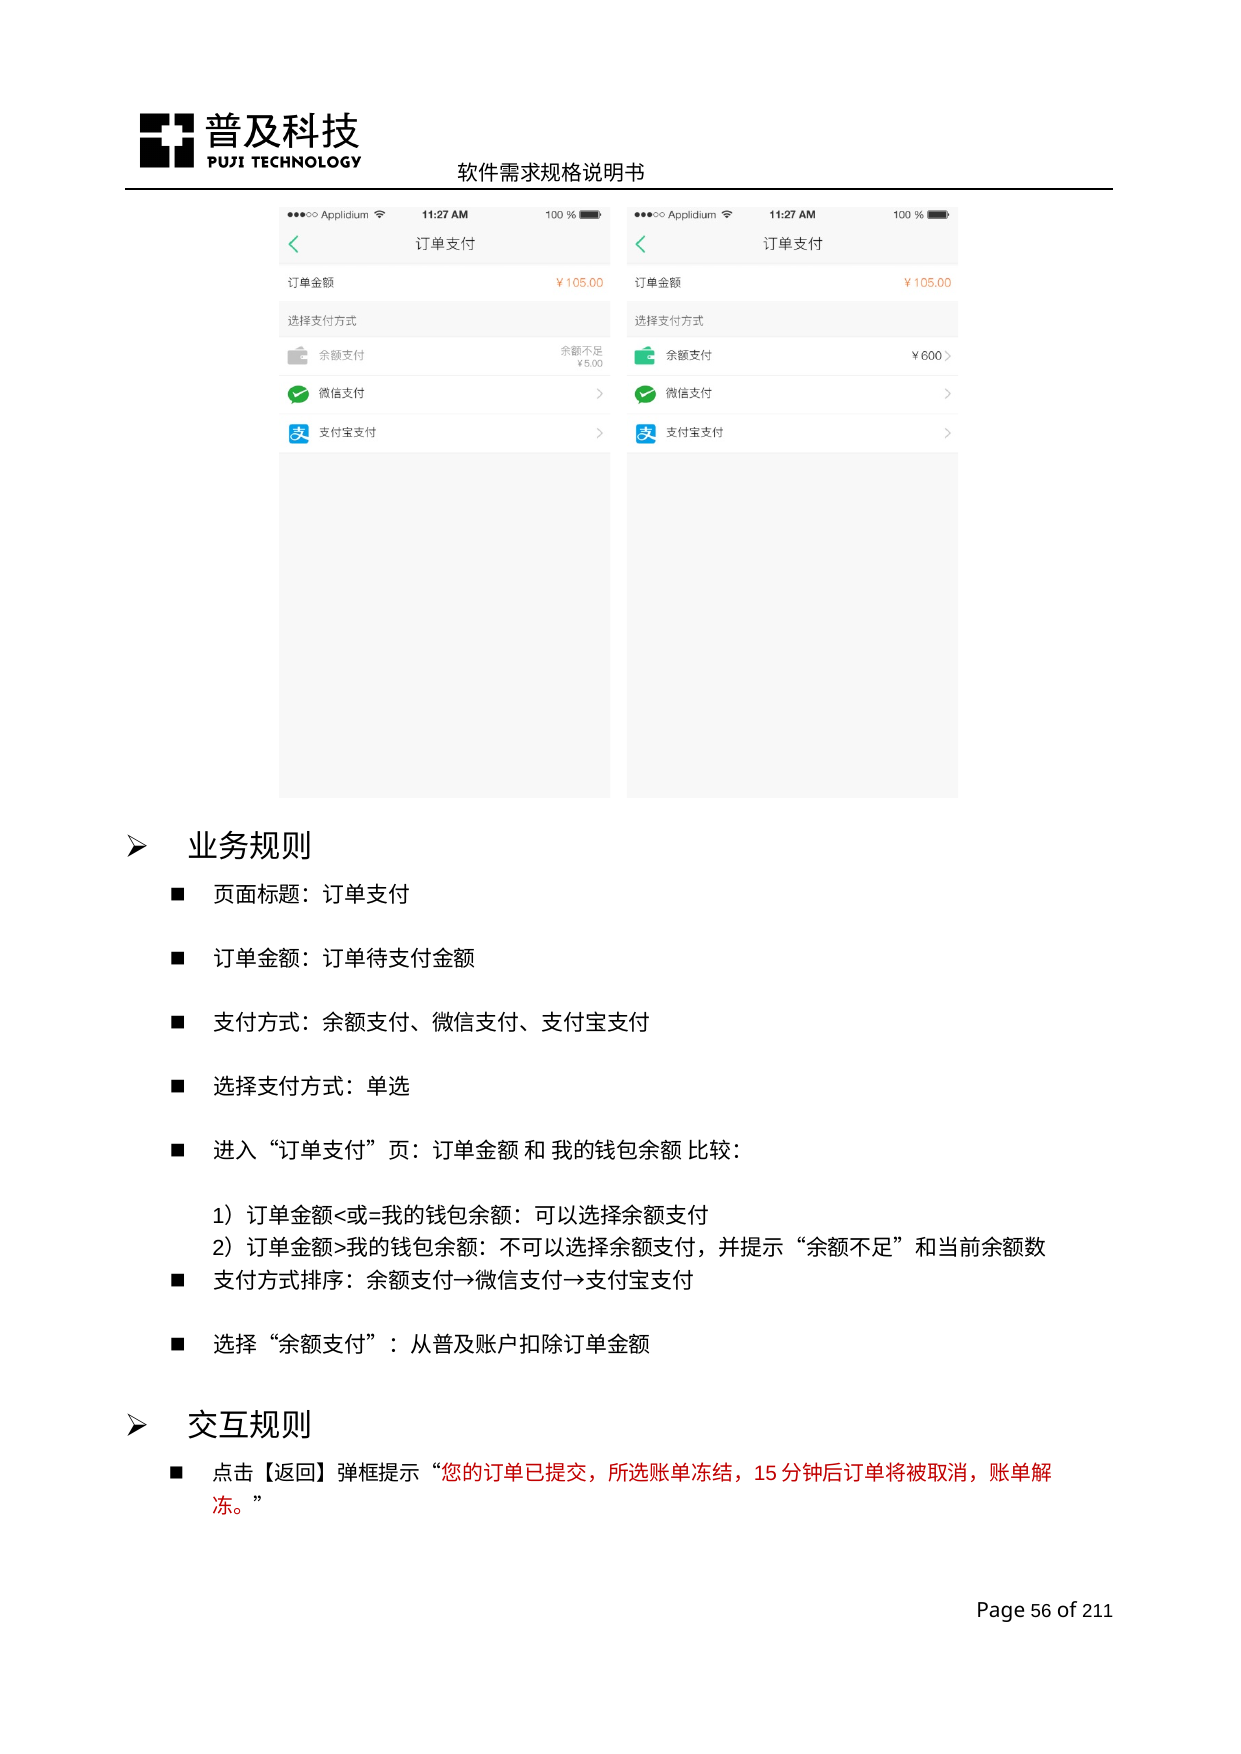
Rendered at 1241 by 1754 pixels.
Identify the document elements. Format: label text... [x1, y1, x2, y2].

list 进入“订单支付”页：订单金额 和 我的钱包余额 比较： [169, 1133, 1113, 1166]
list 支付方式排序：余额支付→微信支付→支付宝支付 [169, 1262, 1113, 1295]
list 2）订单金额>我的钱包余额：不可以选择余额支付，并提示“余额不足”和当前余额数 [212, 1230, 1113, 1262]
list 支付方式：余额支付、微信支付、支付宝支付 [169, 1005, 1113, 1037]
list 订单金额：订单待支付金额 [169, 941, 1113, 973]
list 点击【返回】弹框提示“您的订单已提交，所选账单冻结，15分钟后订单将被取消，账单解冻。” [168, 1456, 1113, 1521]
list 1）订单金额<或=我的钱包余额：可以选择余额支付 [212, 1197, 1113, 1230]
list 选择“余额支付”：从普及账户扣除订单金额 [169, 1326, 1113, 1359]
list 页面标题：订单支付 [169, 876, 1113, 909]
list 交互规则 [124, 1391, 1113, 1456]
list 选择支付方式：单选 [169, 1069, 1113, 1101]
picture [279, 207, 611, 798]
picture [626, 207, 959, 798]
list 业务规则 [124, 811, 1113, 876]
picture [124, 103, 365, 180]
